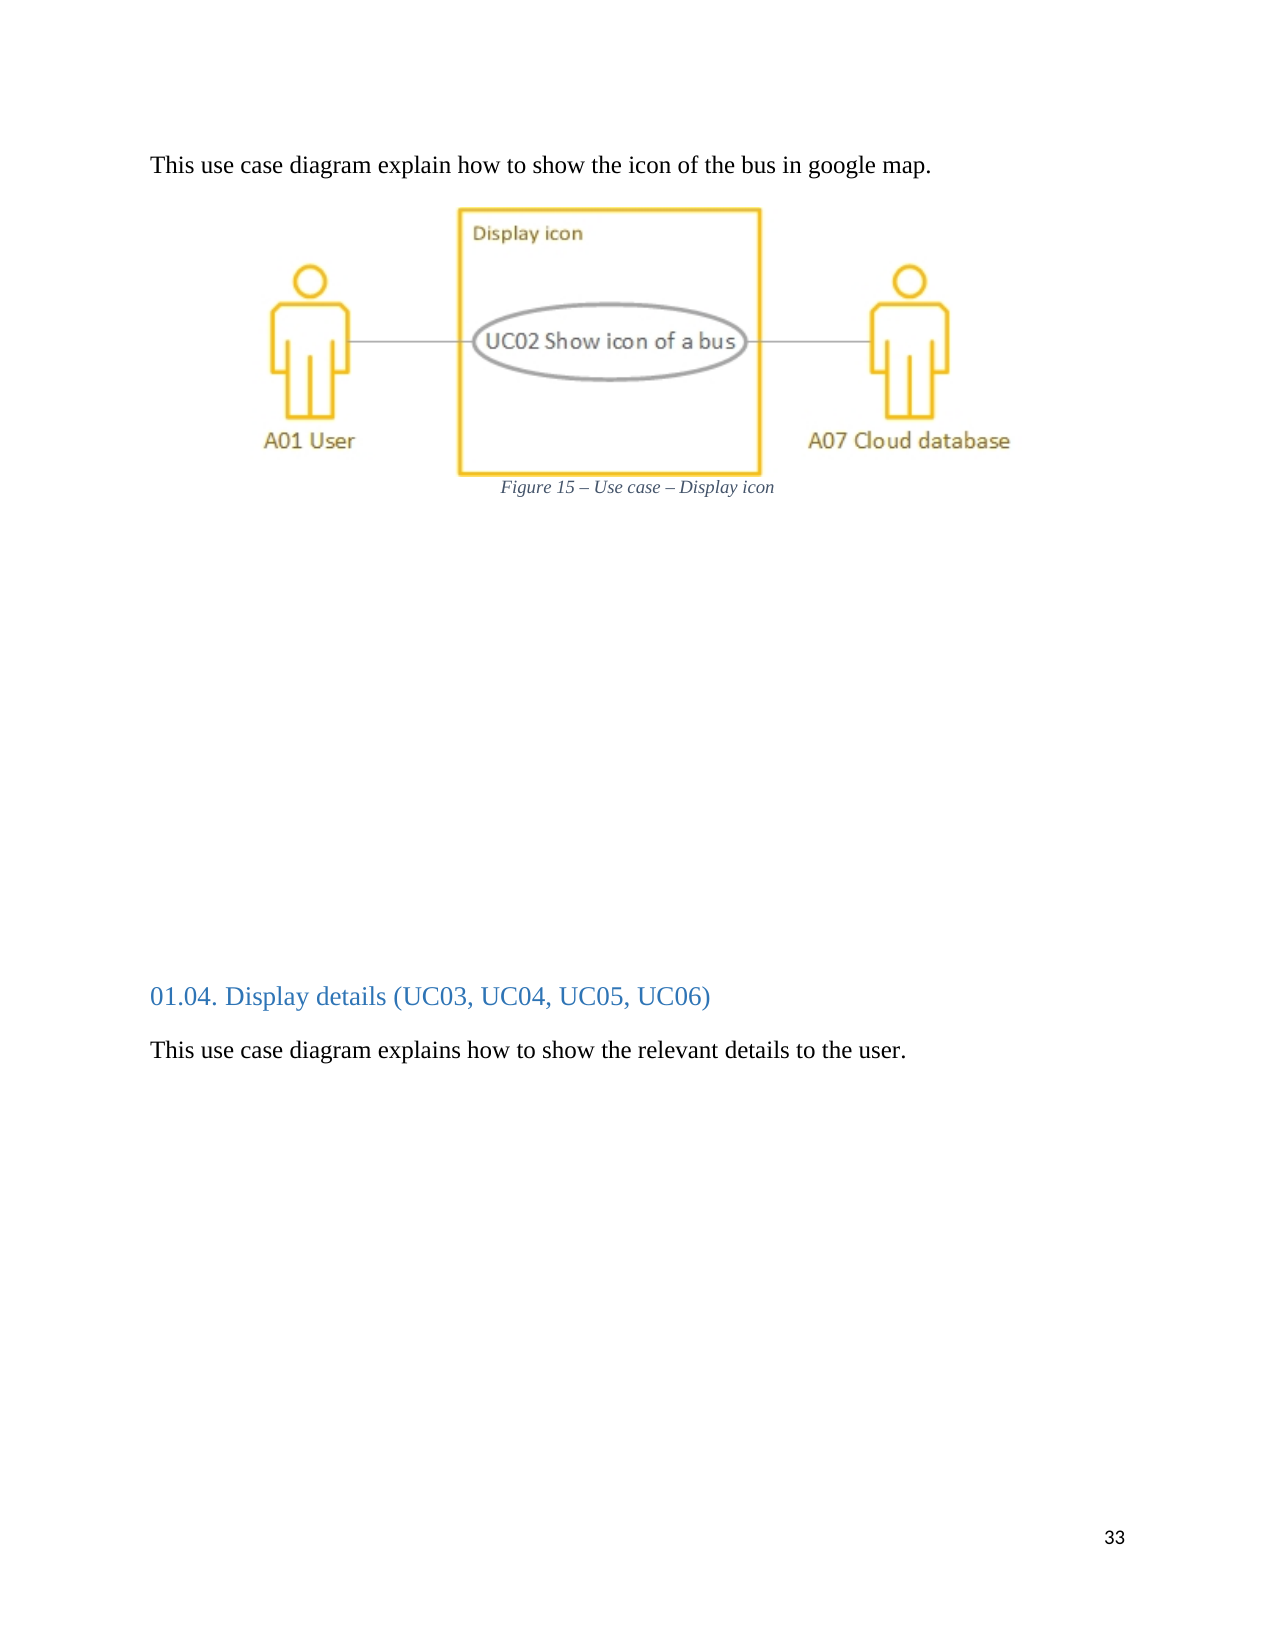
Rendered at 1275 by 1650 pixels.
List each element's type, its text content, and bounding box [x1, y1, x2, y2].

picture [250, 207, 1025, 477]
text Figure 15 – Use case – Display icon [150, 476, 1125, 498]
text This use case diagram explain how to show the icon of the bus in google map. [150, 150, 1125, 179]
subtitle Display details (UC03, UC04, UC05, UC06) [150, 980, 1125, 1011]
text This use case diagram explains how to show the relevant details to the user. [150, 1035, 1125, 1064]
